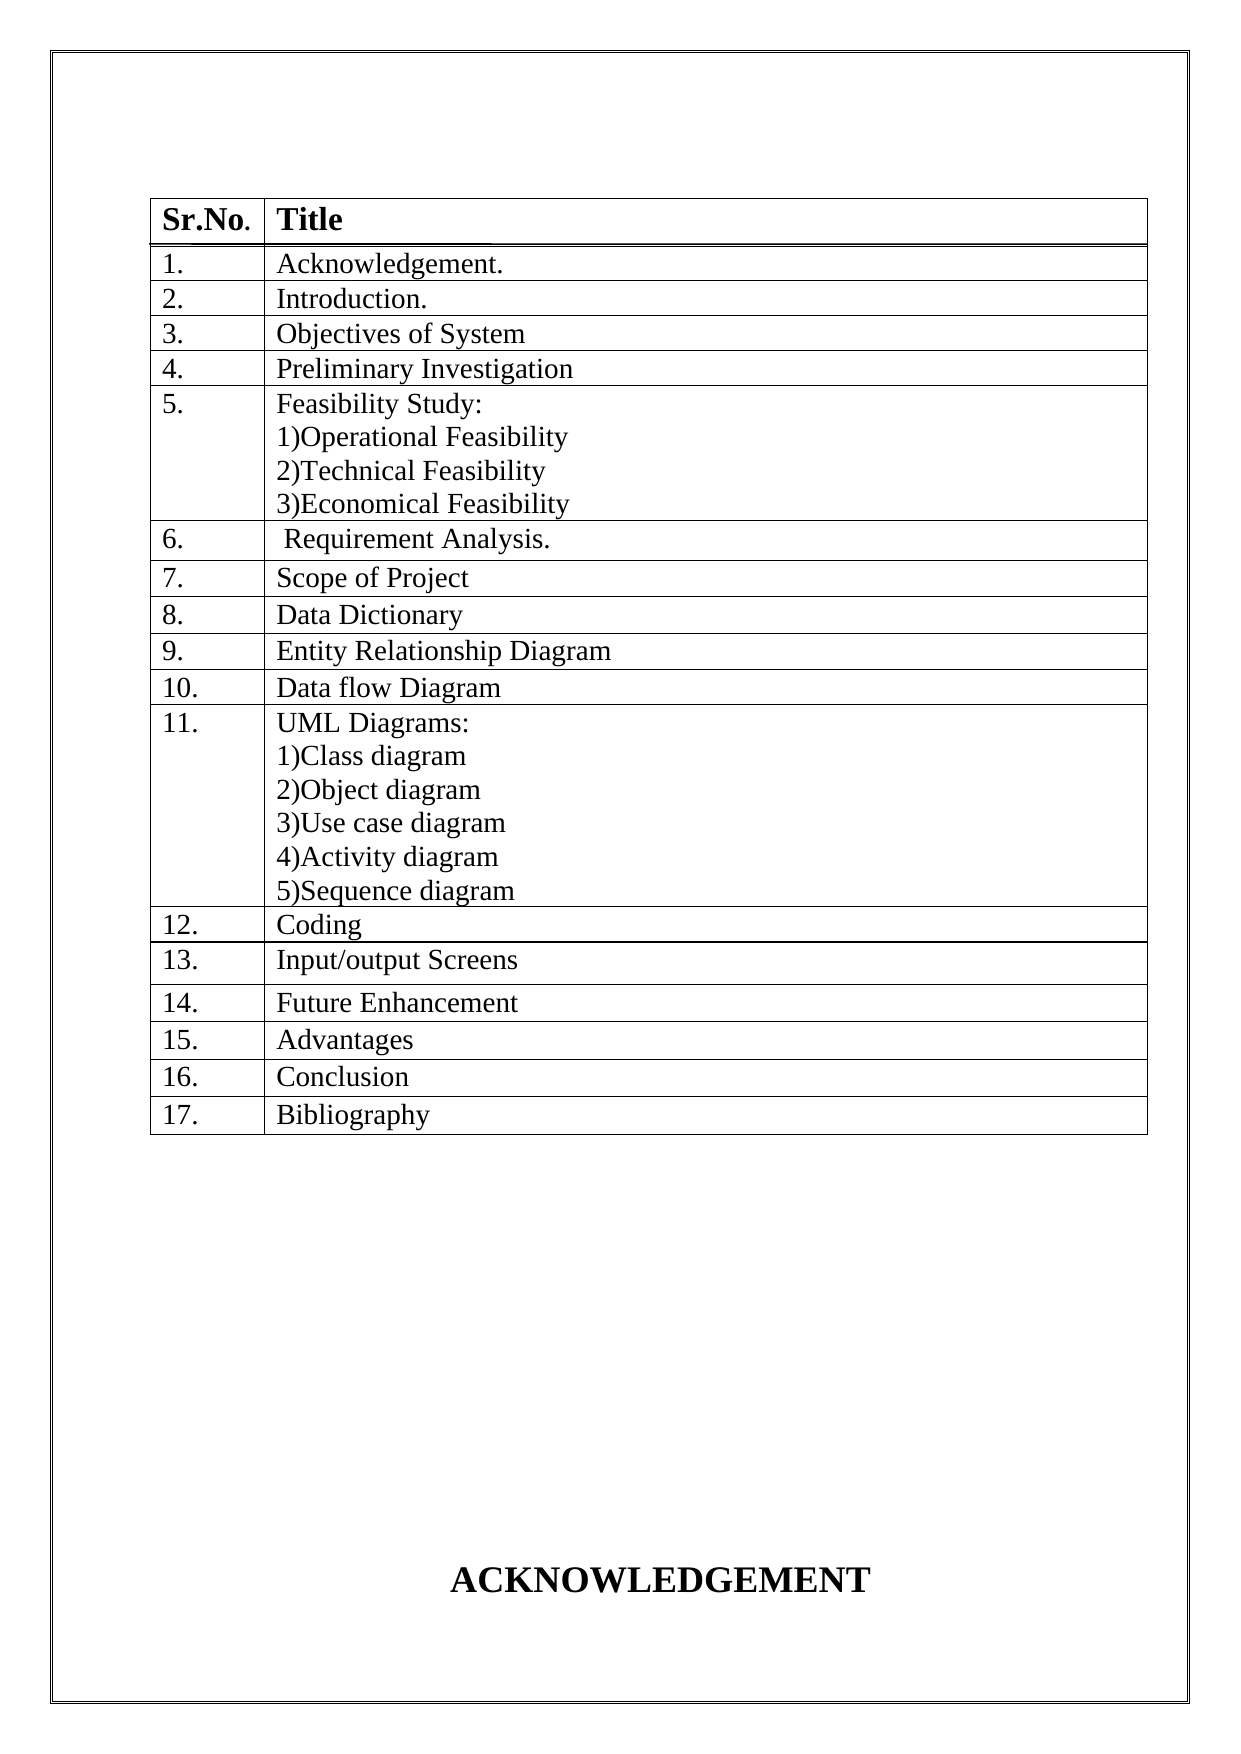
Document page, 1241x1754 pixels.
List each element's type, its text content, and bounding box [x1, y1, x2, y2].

table_cell 9. [151, 634, 264, 669]
text ACKNOWLEDGEMENT [375, 1557, 1090, 1601]
table_cell Conclusion [265, 1060, 1147, 1096]
table_cell Preliminary Investigation [265, 351, 1147, 385]
table_cell 8. [151, 597, 264, 632]
table_cell Data flow Diagram [265, 670, 1147, 704]
table_header Title [265, 199, 1147, 243]
table_cell 4. [151, 351, 264, 385]
table_cell Acknowledgement. [265, 247, 1147, 280]
table_cell 13. [151, 943, 264, 984]
table_header Sr.No. [151, 199, 264, 243]
table_cell 7. [151, 561, 264, 596]
table_cell Input/output Screens [265, 943, 1147, 984]
table_cell Feasibility Study: 1)Operational Feasibility 2)Technical Feasibility 3)Economical Feasibility [265, 386, 1147, 520]
table_cell Scope of Project [265, 561, 1147, 596]
table_cell Advantages [265, 1022, 1147, 1058]
table_cell Introduction. [265, 281, 1147, 315]
table_cell 16. [151, 1060, 264, 1096]
table_cell Requirement Analysis. [265, 521, 1147, 559]
table_cell 5. [151, 386, 264, 520]
table_cell Objectives of System [265, 316, 1147, 350]
table_cell Bibliography [265, 1097, 1147, 1134]
table_cell 10. [151, 670, 264, 704]
table_cell Data Dictionary [265, 597, 1147, 632]
table_cell 12. [151, 907, 264, 941]
table_cell 3. [151, 316, 264, 350]
table_cell 6. [151, 521, 264, 559]
table_cell Entity Relationship Diagram [265, 634, 1147, 669]
table_cell 17. [151, 1097, 264, 1134]
table_cell 2. [151, 281, 264, 315]
table_cell 15. [151, 1022, 264, 1058]
table_cell UML Diagrams: 1)Class diagram 2)Object diagram 3)Use case diagram 4)Activity diagram 5)Sequence diagram [265, 705, 1147, 906]
table_cell Future Enhancement [265, 985, 1147, 1021]
table_cell 11. [151, 705, 264, 906]
table_cell Coding [265, 907, 1147, 941]
table_cell 14. [151, 985, 264, 1021]
table_cell 1. [151, 247, 264, 280]
